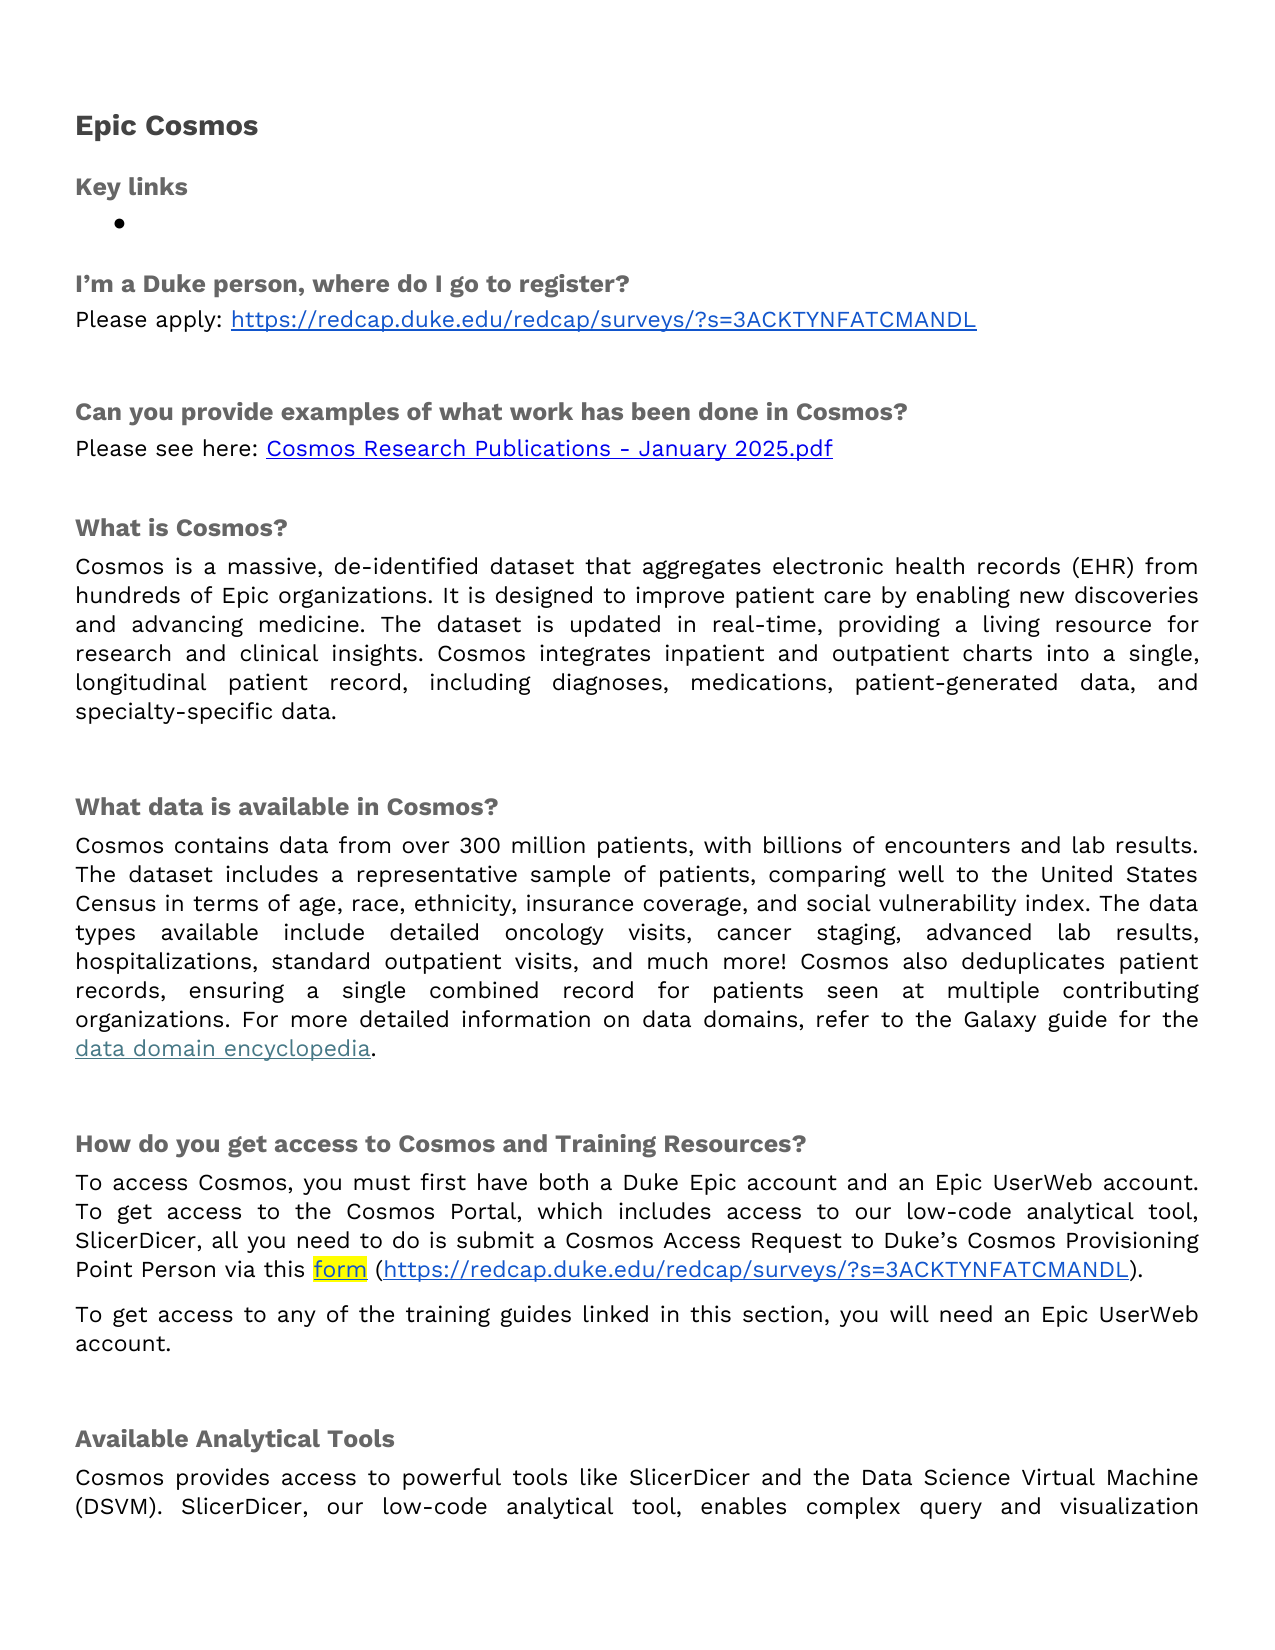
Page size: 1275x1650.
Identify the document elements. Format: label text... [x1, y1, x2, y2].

text Cosmos contains data from over 300 million patients, with billions of encounters and lab results. The dataset includes a representative sample of patients, comparing well to the United States Census in terms of age, race, ethnicity, insurance coverage, and social vulnerability index. The data types available include detailed oncology visits, cancer staging, advanced lab results, hospitalizations, standard outpatient visits, and much more! Cosmos also deduplicates patient records, ensuring a single combined record for patients seen at multiple contributing organizations. For more detailed information on data domains, refer to the Galaxy guide for the data domain encyclopedia. [75, 832, 1200, 1062]
text Please apply: https://redcap.duke.edu/redcap/surveys/?s=3ACKTYNFATCMANDL [75, 306, 1200, 333]
subtitle What is Cosmos? [75, 513, 1200, 543]
text To access Cosmos, you must first have both a Duke Epic account and an Epic UserWeb account. To get access to the Cosmos Portal, which includes access to our low-code analytical tool, SlicerDicer, all you need to do is submit a Cosmos Access Request to Duke’s Cosmos Provisioning Point Person via this form (https://redcap.duke.edu/redcap/surveys/?s=3ACKTYNFATCMANDL). [75, 1169, 1200, 1282]
subtitle What data is available in Cosmos? [75, 792, 1200, 821]
subtitle Available Analytical Tools [75, 1424, 1200, 1453]
text To get access to any of the training guides linked in this section, you will need an Epic UserWeb account. [75, 1301, 1200, 1357]
subtitle Can you provide examples of what work has been done in Cosmos? [75, 397, 1200, 427]
subtitle How do you get access to Cosmos and Training Resources? [75, 1129, 1200, 1158]
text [75, 1464, 1200, 1520]
text Please see here: Cosmos Research Publications - January 2025.pdf [75, 435, 1200, 462]
text Cosmos is a massive, de-identified dataset that aggregates electronic health records (EHR) from hundreds of Epic organizations. It is designed to improve patient care by enabling new discoveries and advancing medicine. The dataset is updated in real-time, providing a living resource for research and clinical insights. Cosmos integrates inpatient and outpatient charts into a single, longitudinal patient record, including diagnoses, medications, patient-generated data, and specialty-specific data. [75, 553, 1200, 725]
subtitle Epic Cosmos [75, 108, 1200, 142]
subtitle Key links [75, 172, 1200, 201]
subtitle I’m a Duke person, where do I go to register? [75, 269, 1200, 298]
